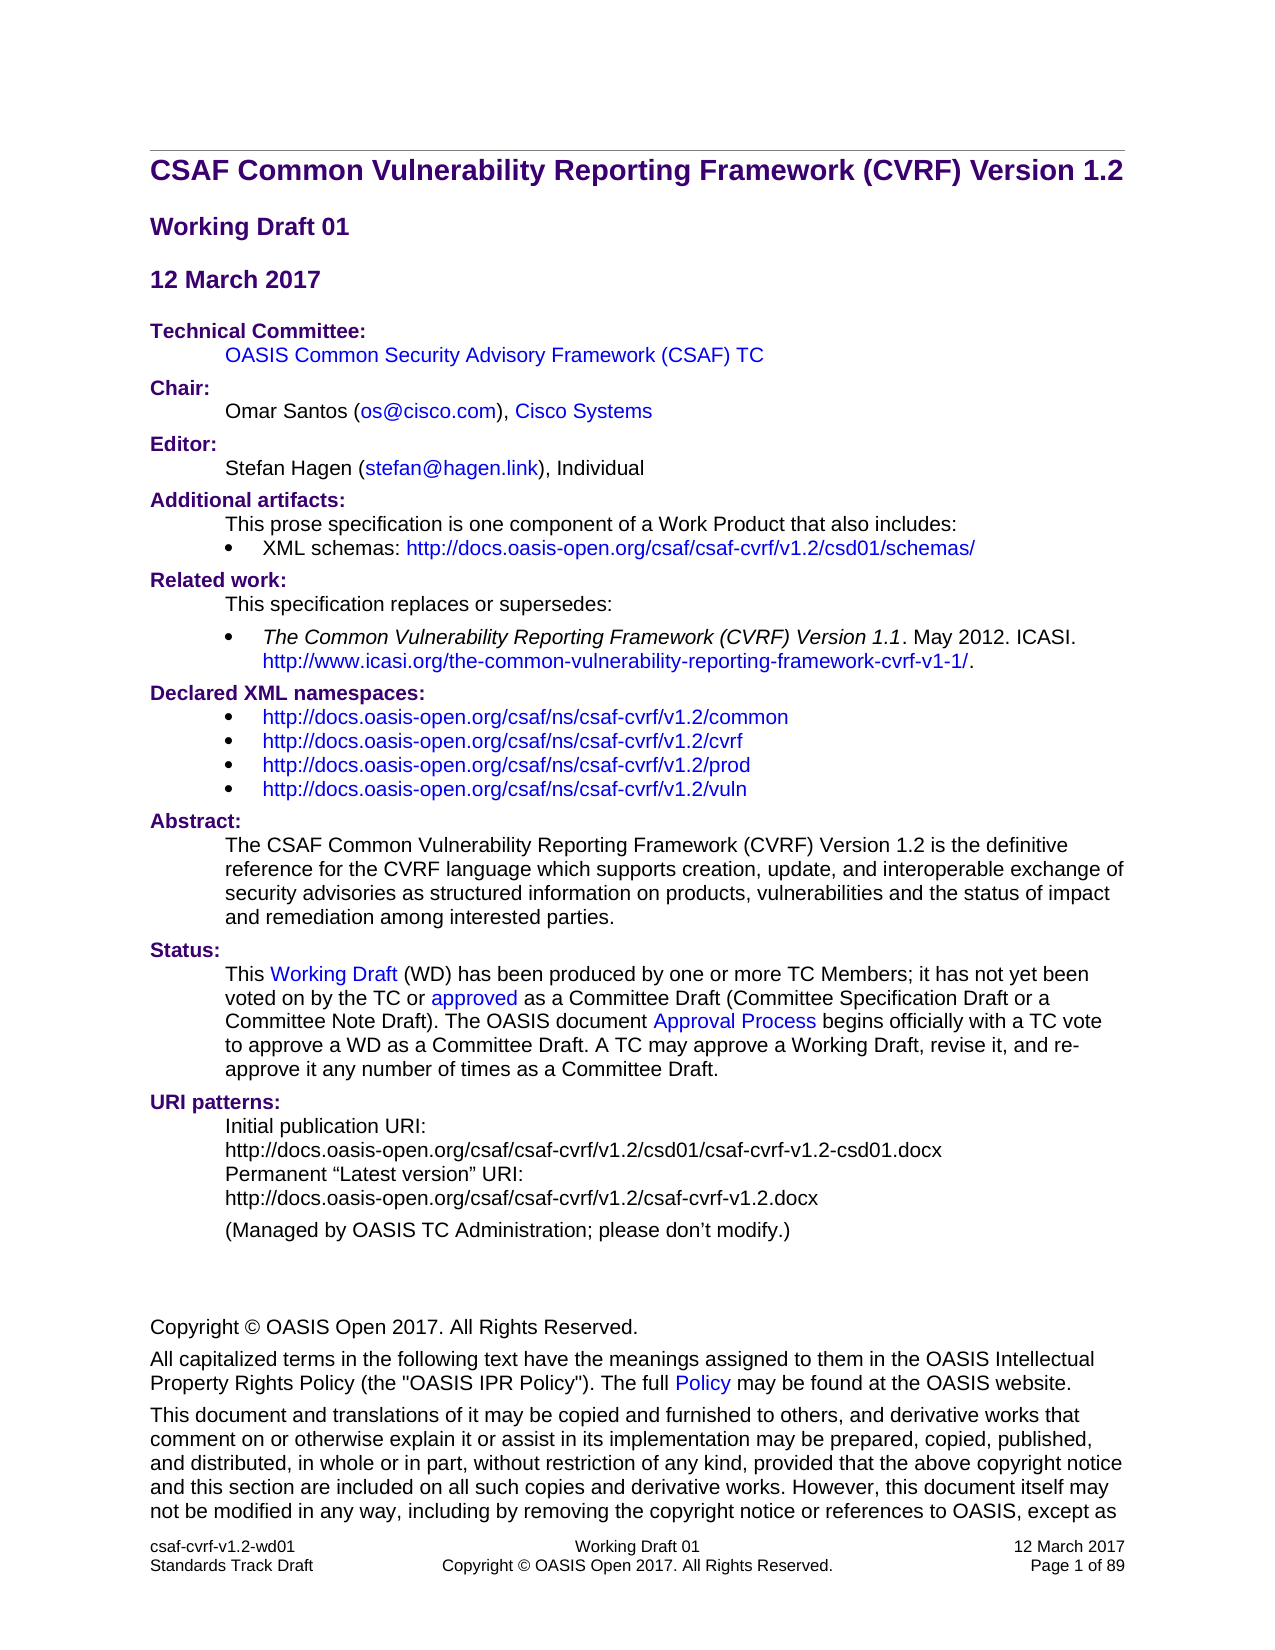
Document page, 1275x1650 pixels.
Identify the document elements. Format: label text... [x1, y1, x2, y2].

text Copyright © OASIS Open 2017. All Rights Reserved. [150, 1314, 1125, 1338]
list This prose specification is one component of a Work Product that also includes: [225, 512, 1125, 536]
text The CSAF Common Vulnerability Reporting Framework (CVRF) Version 1.2 is the definitive reference for the CVRF language [225, 833, 1125, 929]
title URI patterns: [150, 1089, 1125, 1113]
text This Working Draft (WD) has been produced by one or more TC Members; it has not yet been voted on by the TC or approved as a Committee Draft (Committee Specification Draft or a Committee Note Draft). The OASIS document Approval Process begins officially with a TC vote to approve a WD as a Committee Draft. A TC may approve a Working Draft, revise it, and re-approve it any number of times as a Committee Draft. [225, 961, 1125, 1081]
title Related work: [150, 568, 1125, 592]
title Abstract: [150, 809, 1125, 833]
text http://docs.oasis-open.org/csaf/ns/csaf-cvrf/v1.2/cvrf [225, 729, 1125, 753]
title Technical Committee: [150, 319, 1125, 343]
title Status: [150, 937, 1125, 961]
text All capitalized terms in the following text have the meanings assigned to them in the OASIS Intellectual Property Rights Policy (the "OASIS IPR Policy"). The full Policy may be found at the OASIS website. [150, 1347, 1125, 1395]
title OASIS Common Security Advisory Framework (CSAF) TC [225, 343, 1125, 367]
title Initial publication URI: http://docs.oasis-open.org/csaf/csaf-cvrf/v1.2/csd01/csaf-cvrf-v1.2-csd01.docx [225, 1113, 1125, 1161]
title Permanent “Latest version” URI: http://docs.oasis-open.org/csaf/csaf-cvrf/v1.2/csaf-cvrf-v1.2.docx [225, 1161, 1125, 1209]
title This specification replaces or supersedes: [225, 592, 1125, 616]
text http://docs.oasis-open.org/csaf/ns/csaf-cvrf/v1.2/prod [225, 753, 1125, 777]
text Stefan Hagen (stefan@hagen.link), Individual [225, 456, 1125, 479]
text http://docs.oasis-open.org/csaf/ns/csaf-cvrf/v1.2/common [225, 705, 1125, 729]
title Editor: [150, 432, 1125, 456]
text (Managed by OASIS TC Administration; please don’t modify.) [225, 1218, 1125, 1242]
text Omar Santos (os@cisco.com), Cisco Systems [225, 399, 1125, 423]
title Declared XML namespaces: [150, 681, 1125, 705]
title Additional artifacts: [150, 488, 1125, 512]
title CSAF Common Vulnerability Reporting Framework (CVRF) Version 1.2 [150, 151, 1125, 187]
text The Common Vulnerability Reporting Framework (CVRF) Version 1.1. May 2012. ICASI. http://www.icasi.org/the-common-vulnerability-reporting-framework-cvrf-v1-1/. [225, 624, 1125, 672]
title Chair: [150, 375, 1125, 399]
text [150, 1403, 1125, 1523]
text XML schemas: http://docs.oasis-open.org/csaf/csaf-cvrf/v1.2/csd01/schemas/ [225, 536, 1125, 560]
subtitle Working Draft 01 [150, 208, 1125, 240]
text http://docs.oasis-open.org/csaf/ns/csaf-cvrf/v1.2/vuln [225, 777, 1125, 801]
subtitle 1 March 2017 [150, 262, 1125, 294]
